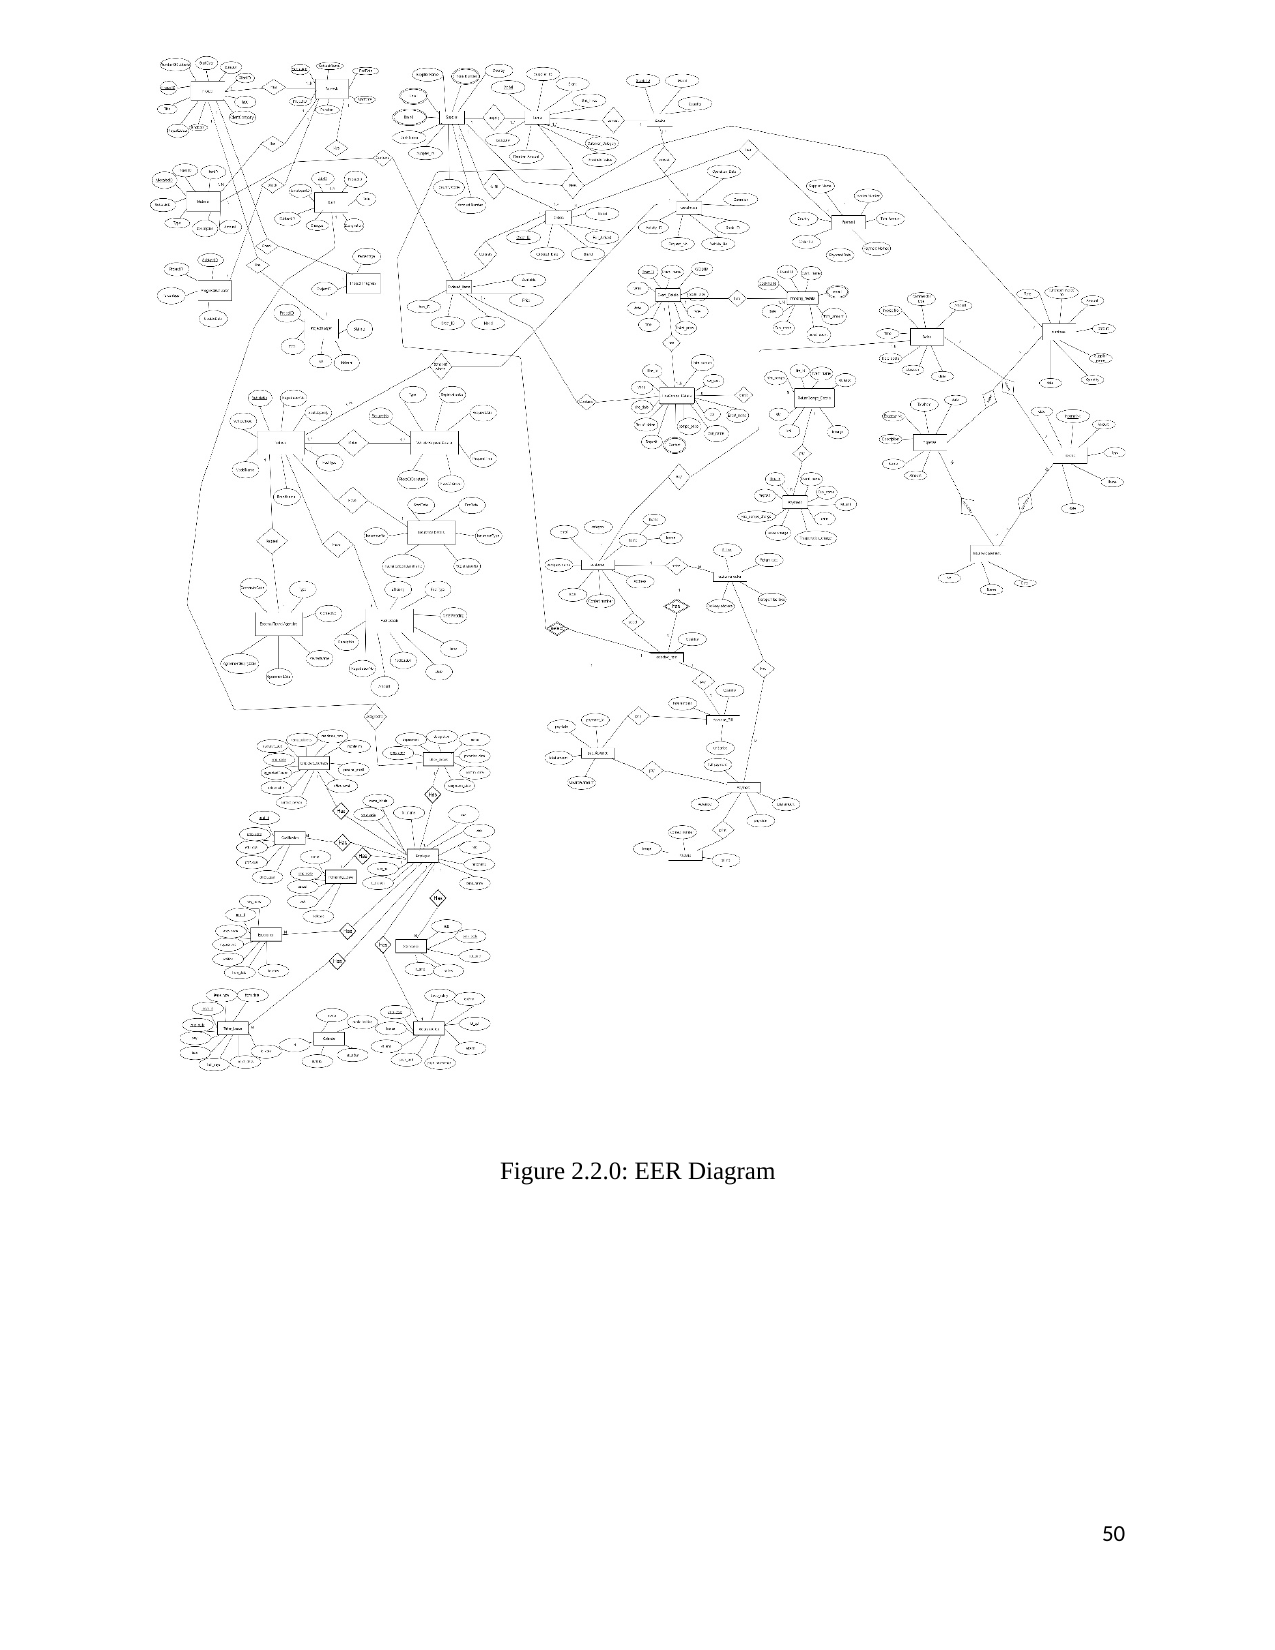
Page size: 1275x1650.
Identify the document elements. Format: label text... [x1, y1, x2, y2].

picture [150, 56, 1125, 1071]
text Figure 2.2.0: EER Diagram [150, 1156, 1125, 1185]
